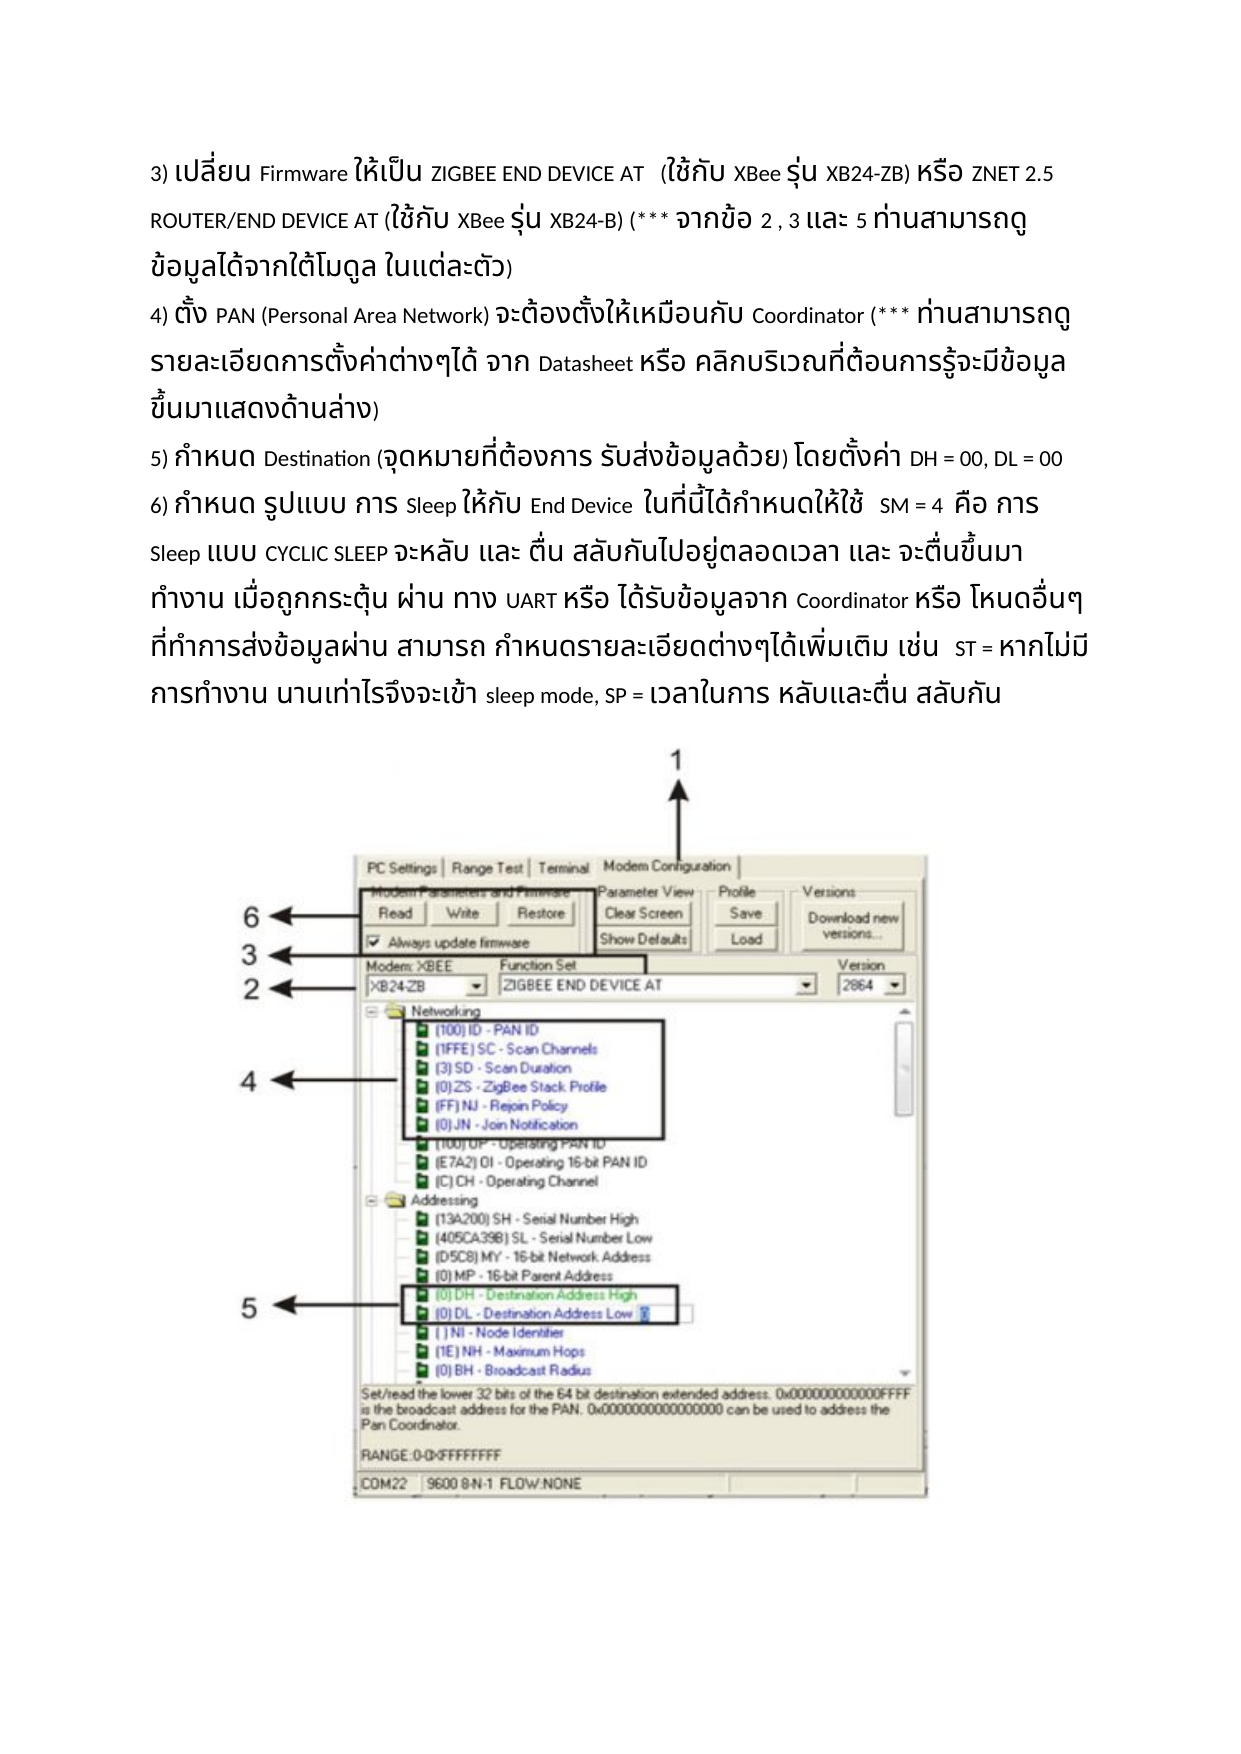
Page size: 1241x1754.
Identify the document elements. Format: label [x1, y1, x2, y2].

text [150, 150, 1090, 717]
picture [225, 736, 948, 1511]
